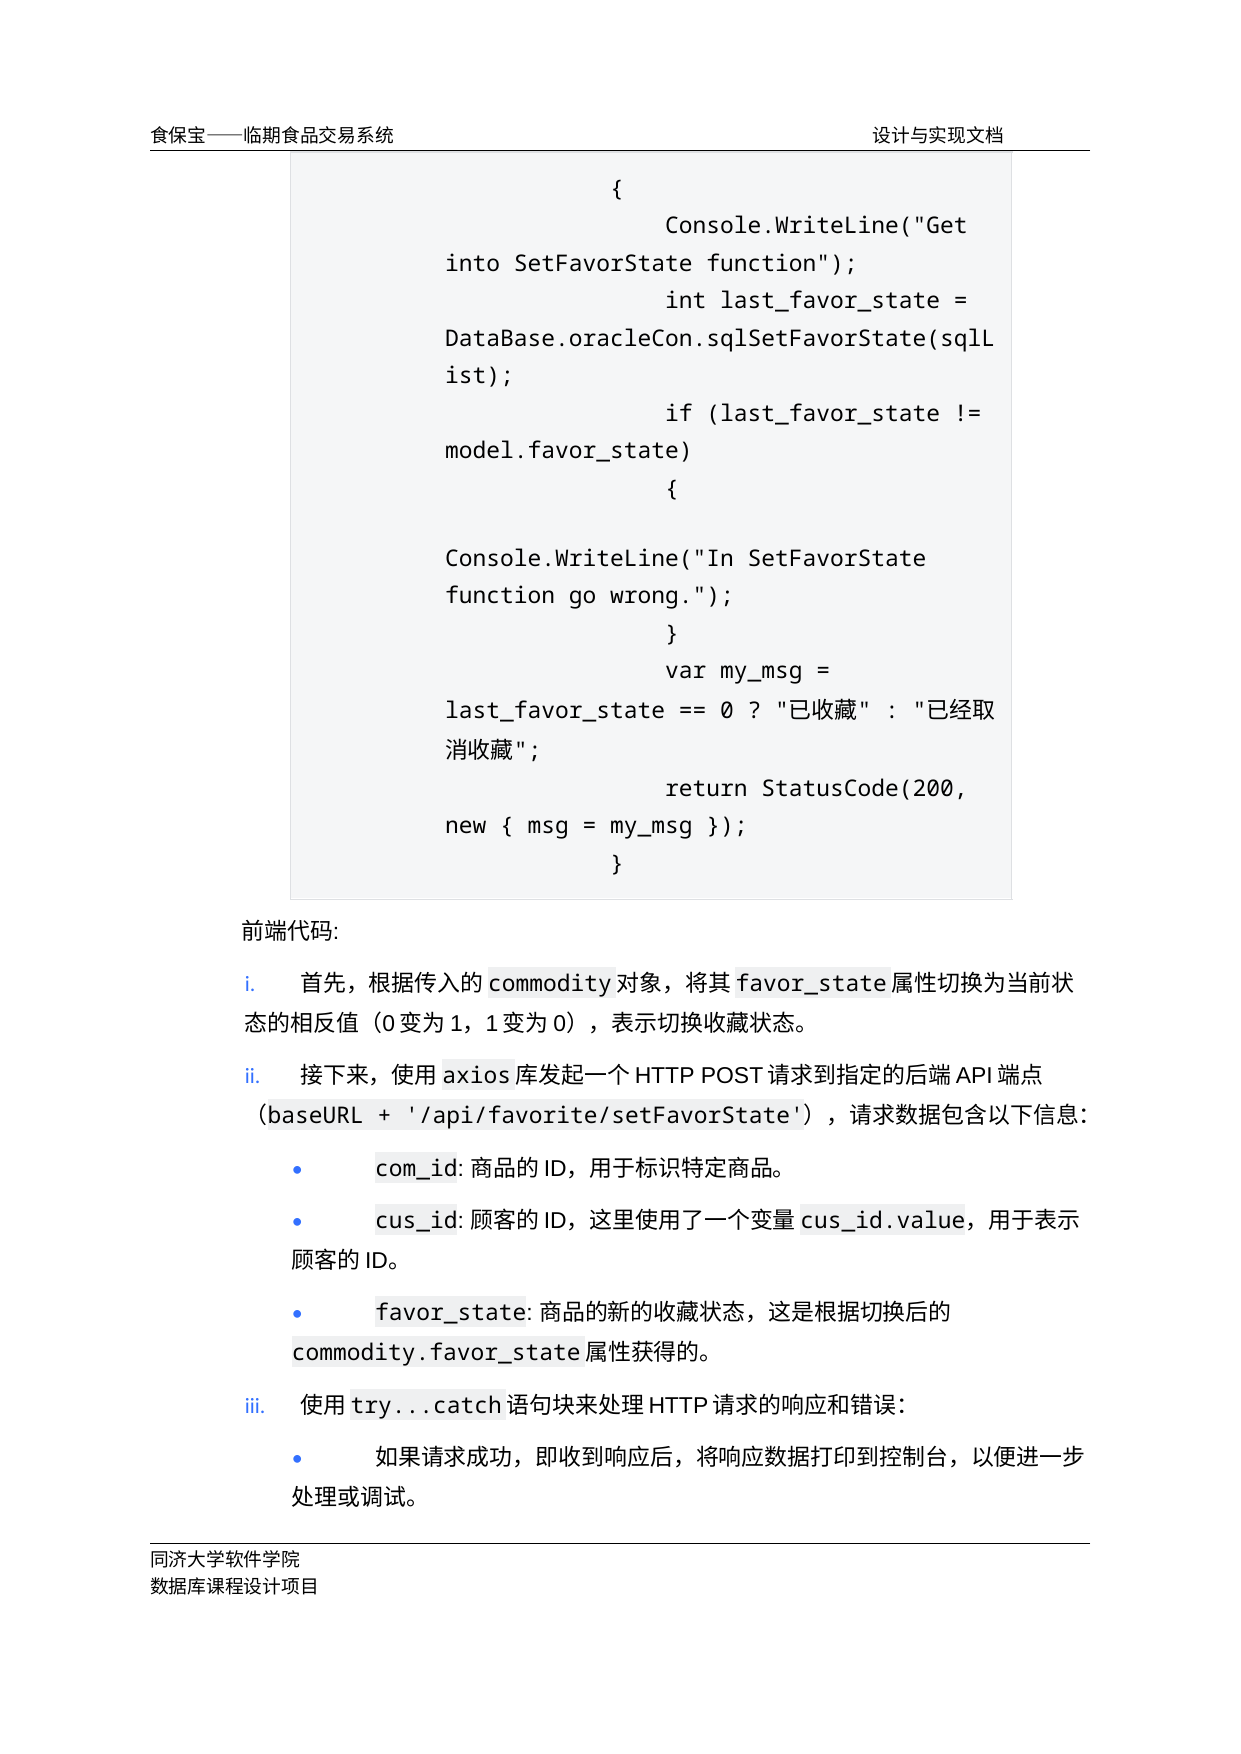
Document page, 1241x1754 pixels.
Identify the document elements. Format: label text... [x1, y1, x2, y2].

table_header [291, 153, 1011, 898]
list 使用try...catch语句块来处理HTTP请求的响应和错误： [244, 1387, 1090, 1420]
list favor_state: 商品的新的收藏状态，这是根据切换后的commodity.favor_state属性获得的。 [292, 1294, 1090, 1367]
text 前端代码: [197, 913, 1090, 946]
list 接下来，使用axios库发起一个HTTP POST请求到指定的后端API端点（baseURL + '/api/favorite/setFavorState'），请求数据包含以下信息： [244, 1057, 1090, 1130]
list 首先，根据传入的commodity对象，将其favor_state属性切换为当前状态的相反值（0变为1，1变为0），表示切换收藏状态。 [244, 965, 1090, 1038]
list com_id: 商品的ID，用于标识特定商品。 [292, 1149, 1090, 1183]
list cus_id: 顾客的ID，这里使用了一个变量cus_id.value，用于表示顾客的ID。 [292, 1202, 1090, 1275]
list 如果请求成功，即收到响应后，将响应数据打印到控制台，以便进一步处理或调试。 [292, 1439, 1090, 1512]
